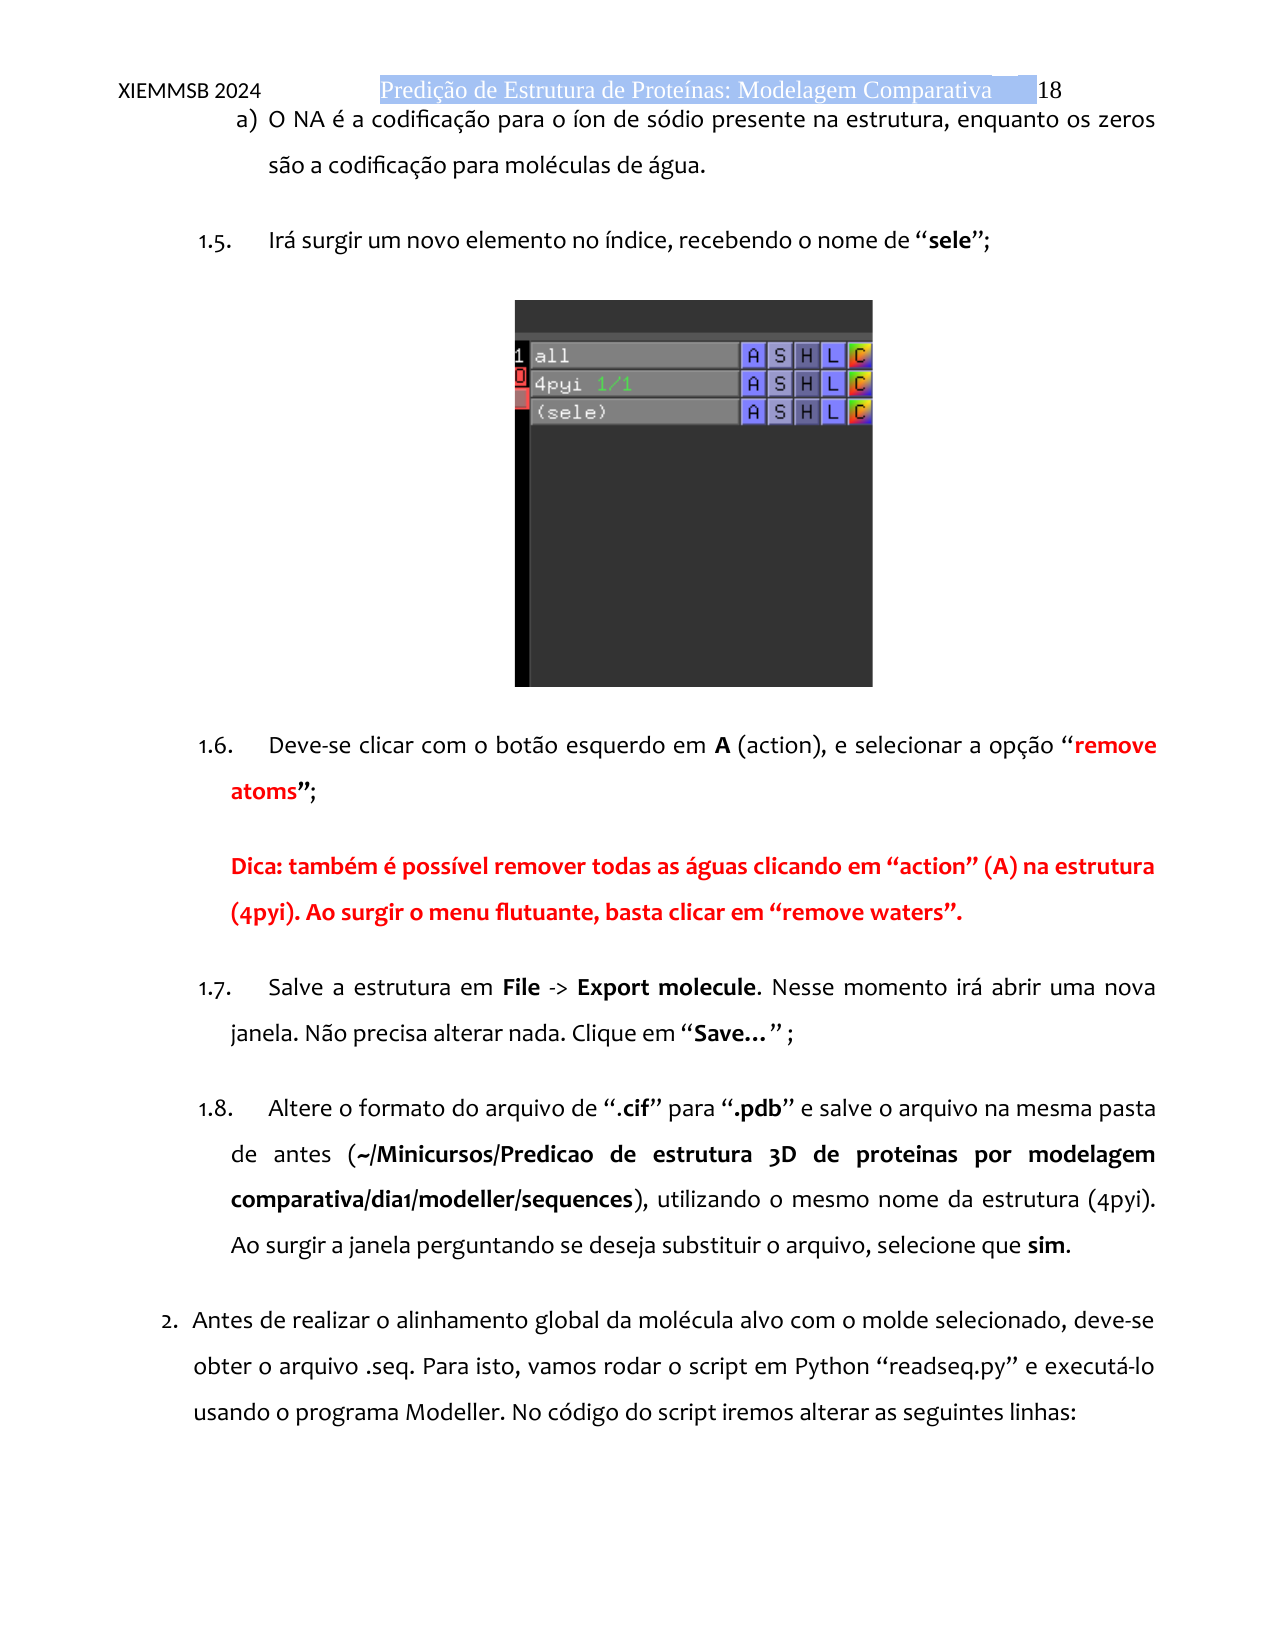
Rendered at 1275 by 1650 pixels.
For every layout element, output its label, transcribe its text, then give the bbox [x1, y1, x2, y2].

list Antes de realizar o alinhamento global da molécula alvo com o molde selecionado, deve-se obter o arquivo .seq. Para isto, vamos rodar o script em Python “readseq.py” e executá-lo usando o programa Modeller. No código do script iremos alterar as seguintes linhas: [156, 1305, 1157, 1427]
list Salve a estrutura em File -> Export molecule. Nesse momento irá abrir uma nova janela. Não precisa alterar nada. Clique em “Save…” ; [193, 972, 1157, 1048]
picture [514, 300, 873, 687]
list Irá surgir um novo elemento no índice, recebendo o nome de “sele”; [193, 225, 1157, 256]
text Dica: também é possível remover todas as águas clicando em “action” (A) na estrutura (4pyi). Ao surgir o menu flutuante, basta clicar em “remove waters”. [231, 851, 1157, 927]
list Deve-se clicar com o botão esquerdo em A (action), e selecionar a opção “remove atoms”; [193, 730, 1157, 806]
list Altere o formato do arquivo de “.cif” para “.pdb” e salve o arquivo na mesma pasta de antes (~/Minicursos/Predicao de estrutura 3D de proteinas por modelagem comparativa/dia1/modeller/sequences), utilizando o mesmo nome da estrutura (4pyi). Ao surgir a janela perguntando se deseja substituir o arquivo, selecione que sim. [193, 1093, 1157, 1261]
list O NA é a codificação para o íon de sódio presente na estrutura, enquanto os zeros são a codificação para moléculas de água. [231, 104, 1157, 180]
